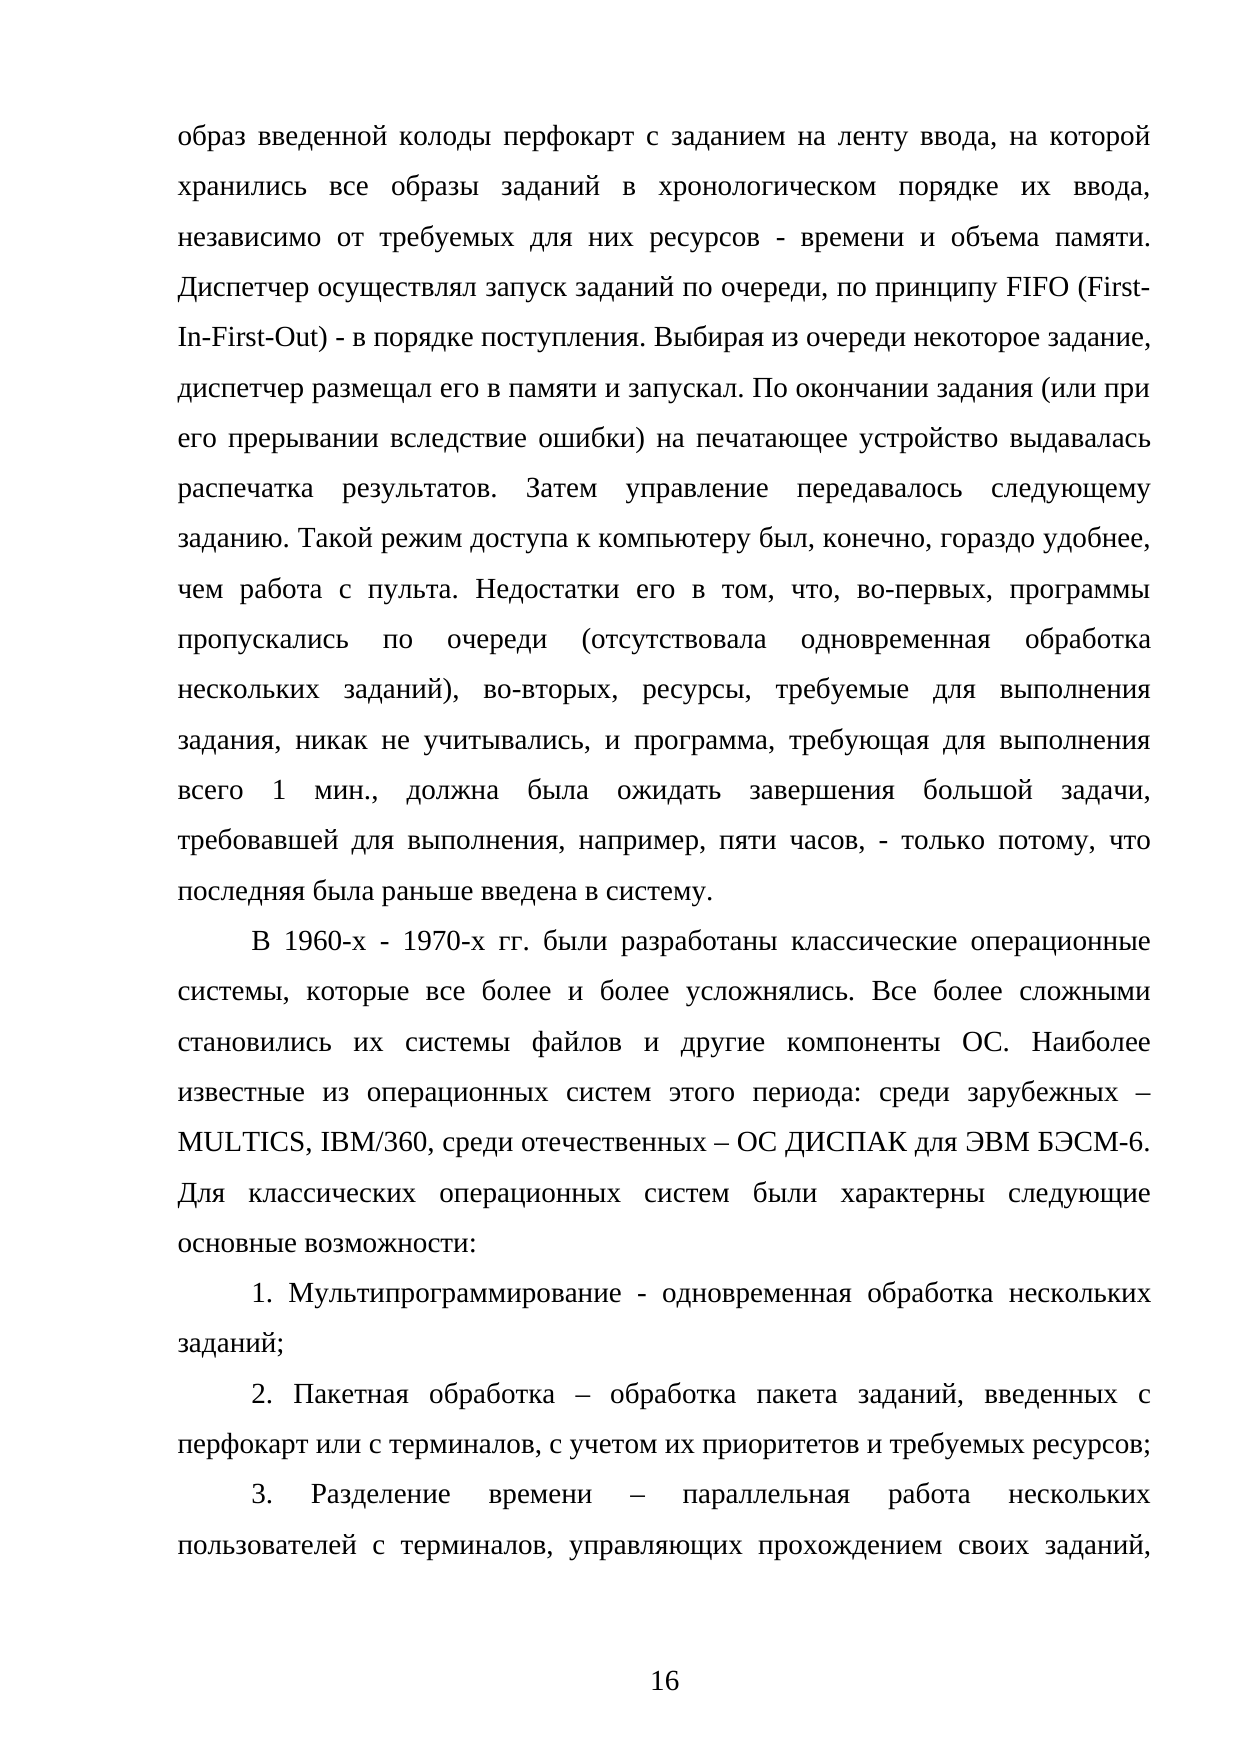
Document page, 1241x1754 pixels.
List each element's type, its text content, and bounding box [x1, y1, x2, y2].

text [177, 118, 1152, 906]
text 2. Пакетная обработка – обработка пакета заданий, введенных с перфокарт или с терминалов, с учетом их приоритетов и требуемых ресурсов; [177, 1376, 1152, 1460]
text B 1960-х - 1970-х гг. были разработаны классические операционные системы, которые все более и более усложнялись. Все более сложными становились их системы файлов и другие компоненты ОС. Наиболее известные из операционных систем этого периода: среди зарубежных – MULTICS, IBM/360, среди отечественных – ОС ДИСПАК для ЭВМ БЭСМ-6. Для классических операционных систем были характерны следующие основные возможности: [177, 923, 1152, 1258]
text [177, 1477, 1152, 1560]
text 1. Мультипрограммирование - одновременная обработка нескольких заданий; [177, 1275, 1152, 1359]
